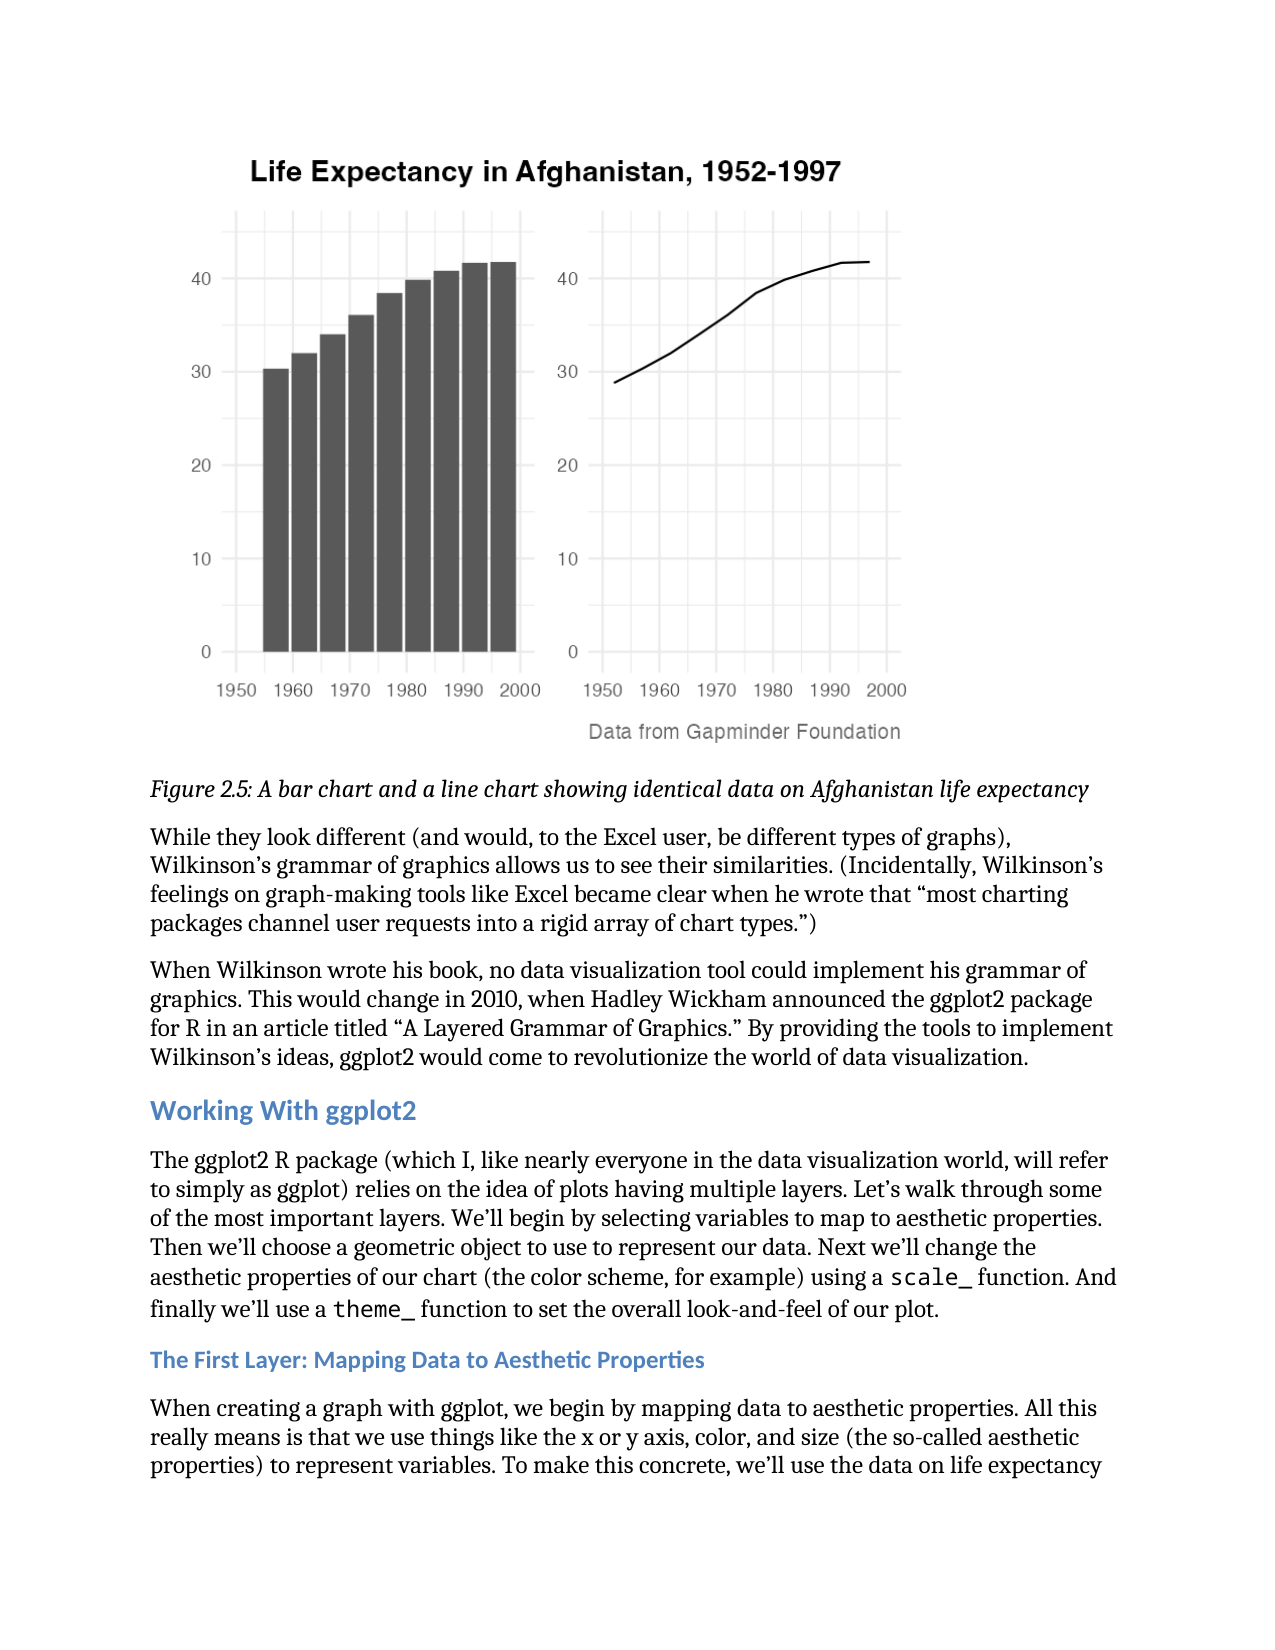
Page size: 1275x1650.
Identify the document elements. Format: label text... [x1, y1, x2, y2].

subtitle The First Layer: Mapping Data to Aesthetic Properties [150, 1345, 1125, 1375]
picture [168, 150, 924, 754]
text While they look different (and would, to the Excel user, be different types of graphs), Wilkinson’s grammar of graphics allows us to see their similarities. (Incidentally, Wilkinson’s feelings on graph-making tools like Excel became clear when he wrote that “most charting packages channel user requests into a rigid array of chart types.”) [150, 822, 1125, 937]
text The ggplot2 R package (which I, like nearly everyone in the data visualization world, will refer to simply as ggplot) relies on the idea of plots having multiple layers. Let’s walk through some of the most important layers. We’ll begin by selecting variables to map to aesthetic properties. Then we’ll choose a geometric object to use to represent our data. Next we’ll change the aesthetic properties of our chart (the color scheme, for example) using a scale_ function. And finally we’ll use a theme_ function to set the overall look-and-feel of our plot. [150, 1146, 1125, 1324]
text Figure 2.5: A bar chart and a line chart showing identical data on Afghanistan life expectancy [150, 775, 1125, 804]
text When Wilkinson wrote his book, no data visualization tool could implement his grammar of graphics. This would change in 2010, when Hadley Wickham announced the ggplot2 package for R in an article titled “A Layered Grammar of Graphics.” By providing the tools to implement Wilkinson’s ideas, ggplot2 would come to revolutionize the world of data visualization. [150, 956, 1125, 1071]
subtitle Working With ggplot2 [150, 1092, 1125, 1128]
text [150, 1394, 1125, 1480]
